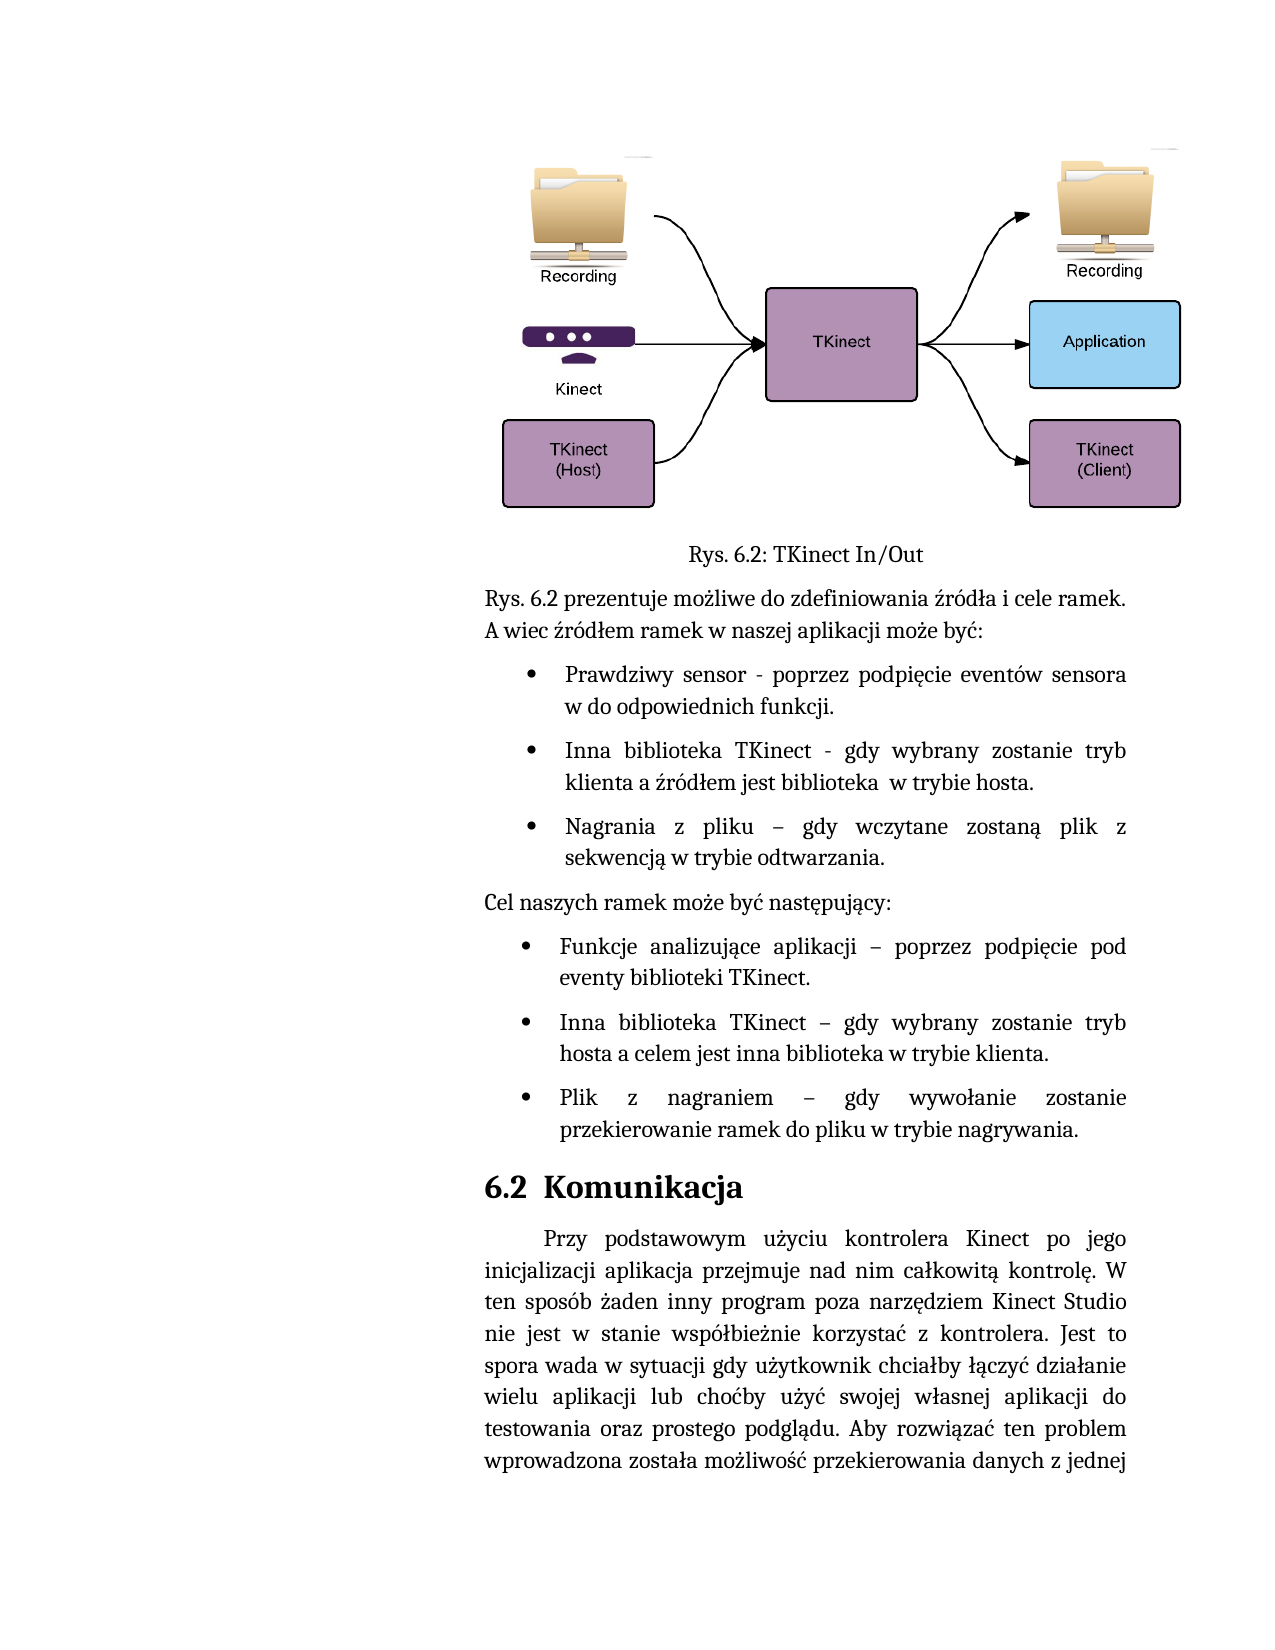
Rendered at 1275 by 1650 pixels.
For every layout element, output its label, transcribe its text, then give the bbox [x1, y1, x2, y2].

list Nagrania z pliku – gdy wczytane zostaną plik z sekwencją w trybie odtwarzania. [527, 812, 1127, 872]
list Inna biblioteka TKinect – gdy wybrany zostanie tryb hosta a celem jest inna biblioteka w trybie klienta. [522, 1008, 1127, 1068]
text Rys. 6.2 prezentuje możliwe do zdefiniowania źródła i cele ramek. A wiec źródłem ramek w naszej aplikacji może być: [484, 585, 1127, 644]
text Komunikacja [484, 1168, 1127, 1207]
list Prawdziwy sensor - poprzez podpięcie eventów sensora w do odpowiednich funkcji. [527, 661, 1127, 720]
list Funkcje analizujące aplikacji – poprzez podpięcie pod eventy biblioteki TKinect. [522, 932, 1127, 992]
picture [484, 130, 1217, 525]
text Rys. 6.2: TKinect In/Out [484, 541, 1127, 568]
text Cel naszych ramek może być następujący: [484, 888, 1127, 916]
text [484, 1225, 1127, 1474]
list Plik z nagraniem – gdy wywołanie zostanie przekierowanie ramek do pliku w trybie nagrywania. [522, 1084, 1127, 1143]
list Inna biblioteka TKinect - gdy wybrany zostanie tryb klienta a źródłem jest biblioteka w trybie hosta. [527, 737, 1127, 796]
